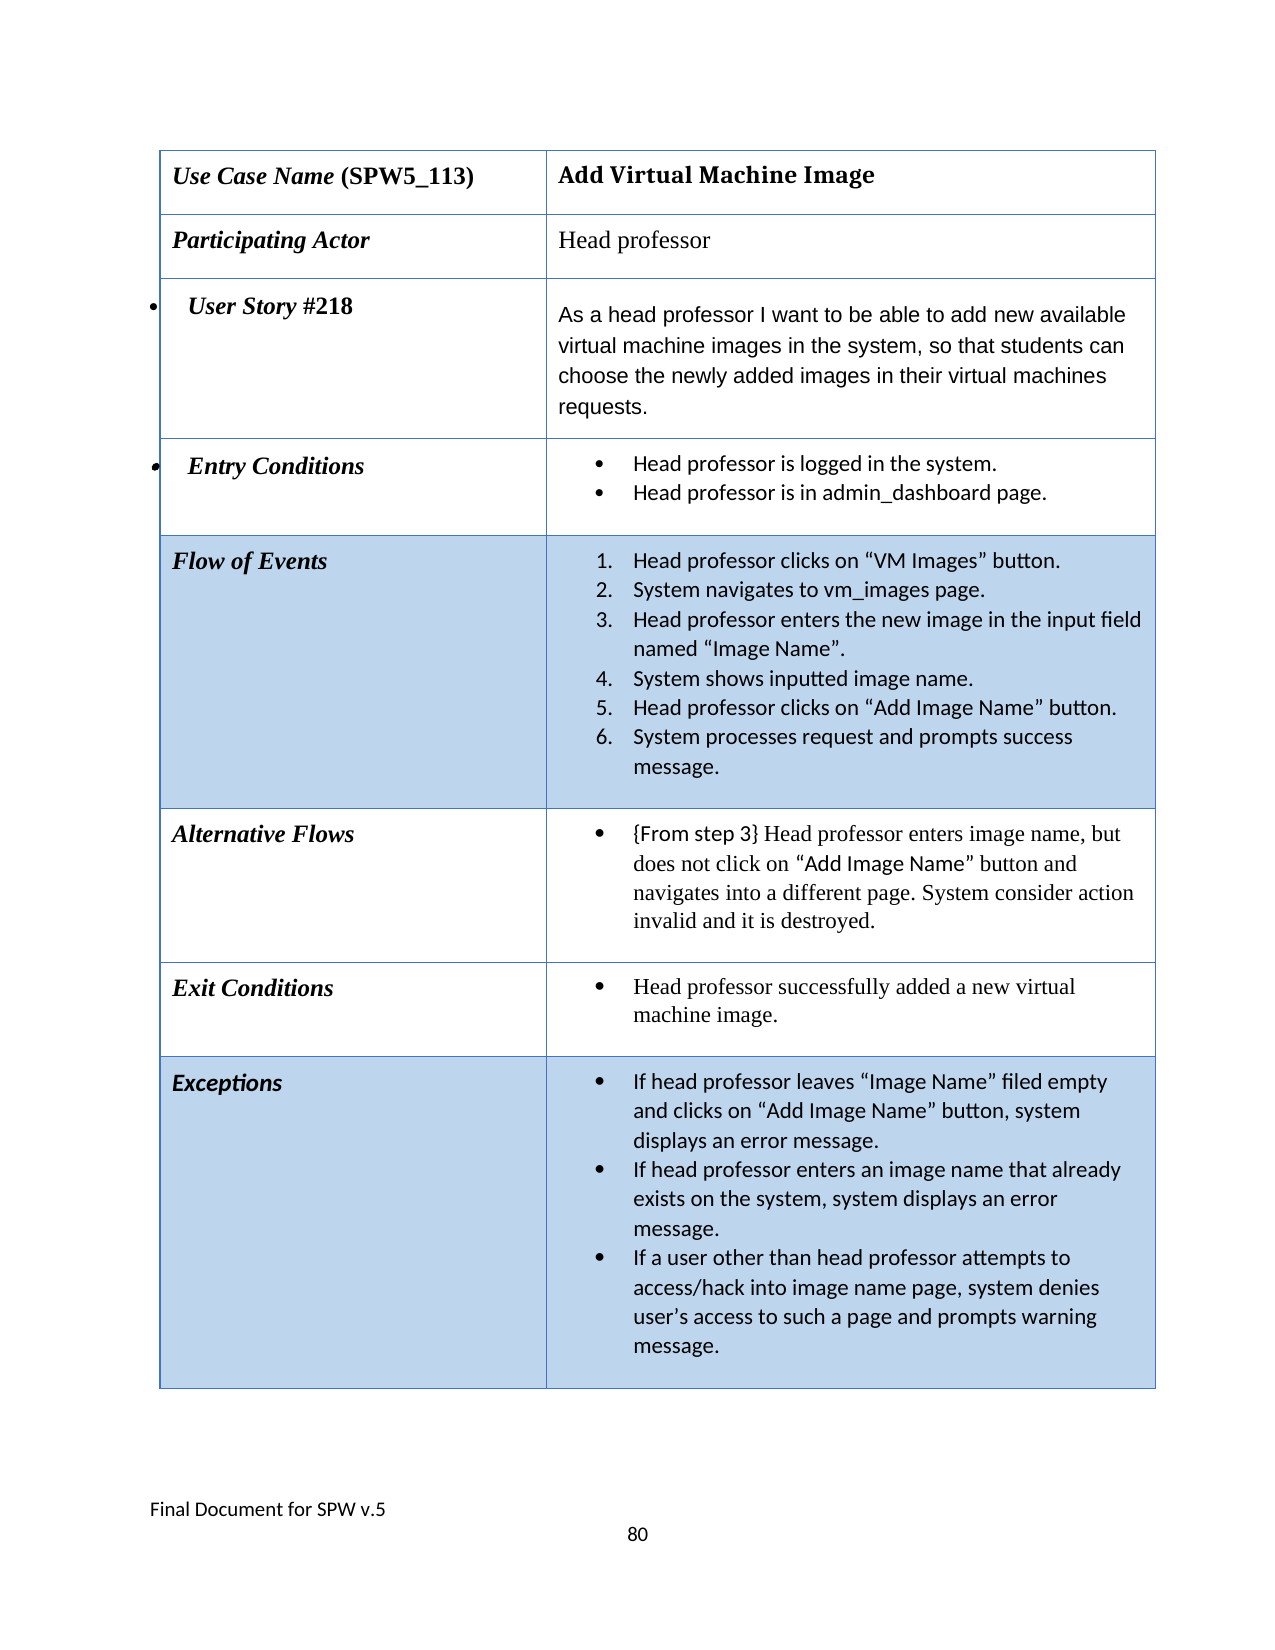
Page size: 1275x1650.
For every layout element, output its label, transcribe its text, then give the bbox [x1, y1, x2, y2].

table_cell Participating Actor [161, 215, 546, 277]
table_cell Flow of Events [161, 536, 546, 808]
table_cell Entry Conditions [161, 439, 546, 535]
table_cell Head professor is logged in the system. Head professor is in admin_dashboard page. [547, 439, 1155, 535]
table_cell If head professor leaves “Image Name” filed empty and clicks on “Add Image Name” button, system displays an error message. If head professor enters an image name that already exists on the system, system displays an error message. If a user other than head professor attempts to access/hack into image name page, system denies user’s access to such a page and prompts warning message. [547, 1057, 1155, 1388]
table_cell As a head professor I want to be able to add new available virtual machine images in the system, so that students can choose the newly added images in their virtual machines requests. [547, 279, 1155, 437]
table_cell Exit Conditions [161, 963, 546, 1056]
table_cell Head professor successfully added a new virtual machine image. [547, 963, 1155, 1056]
table_cell Exceptions [161, 1057, 546, 1388]
table_header Add Virtual Machine Image [547, 151, 1155, 214]
table_cell Alternative Flows [161, 809, 546, 962]
table_cell User Story #218 [161, 279, 546, 437]
table_cell Head professor clicks on “VM Images” button. System navigates to vm_images page. Head professor enters the new image in the input field named “Image Name”. System shows inputted image name. Head professor clicks on “Add Image Name” button. System processes request and prompts success message. [547, 536, 1155, 808]
table_cell {From step 3} Head professor enters image name, but does not click on “Add Image Name” button and navigates into a different page. System consider action invalid and it is destroyed. [547, 809, 1155, 962]
table_cell Head professor [547, 215, 1155, 277]
table_header Use Case Name (SPW5_113) [161, 151, 546, 214]
